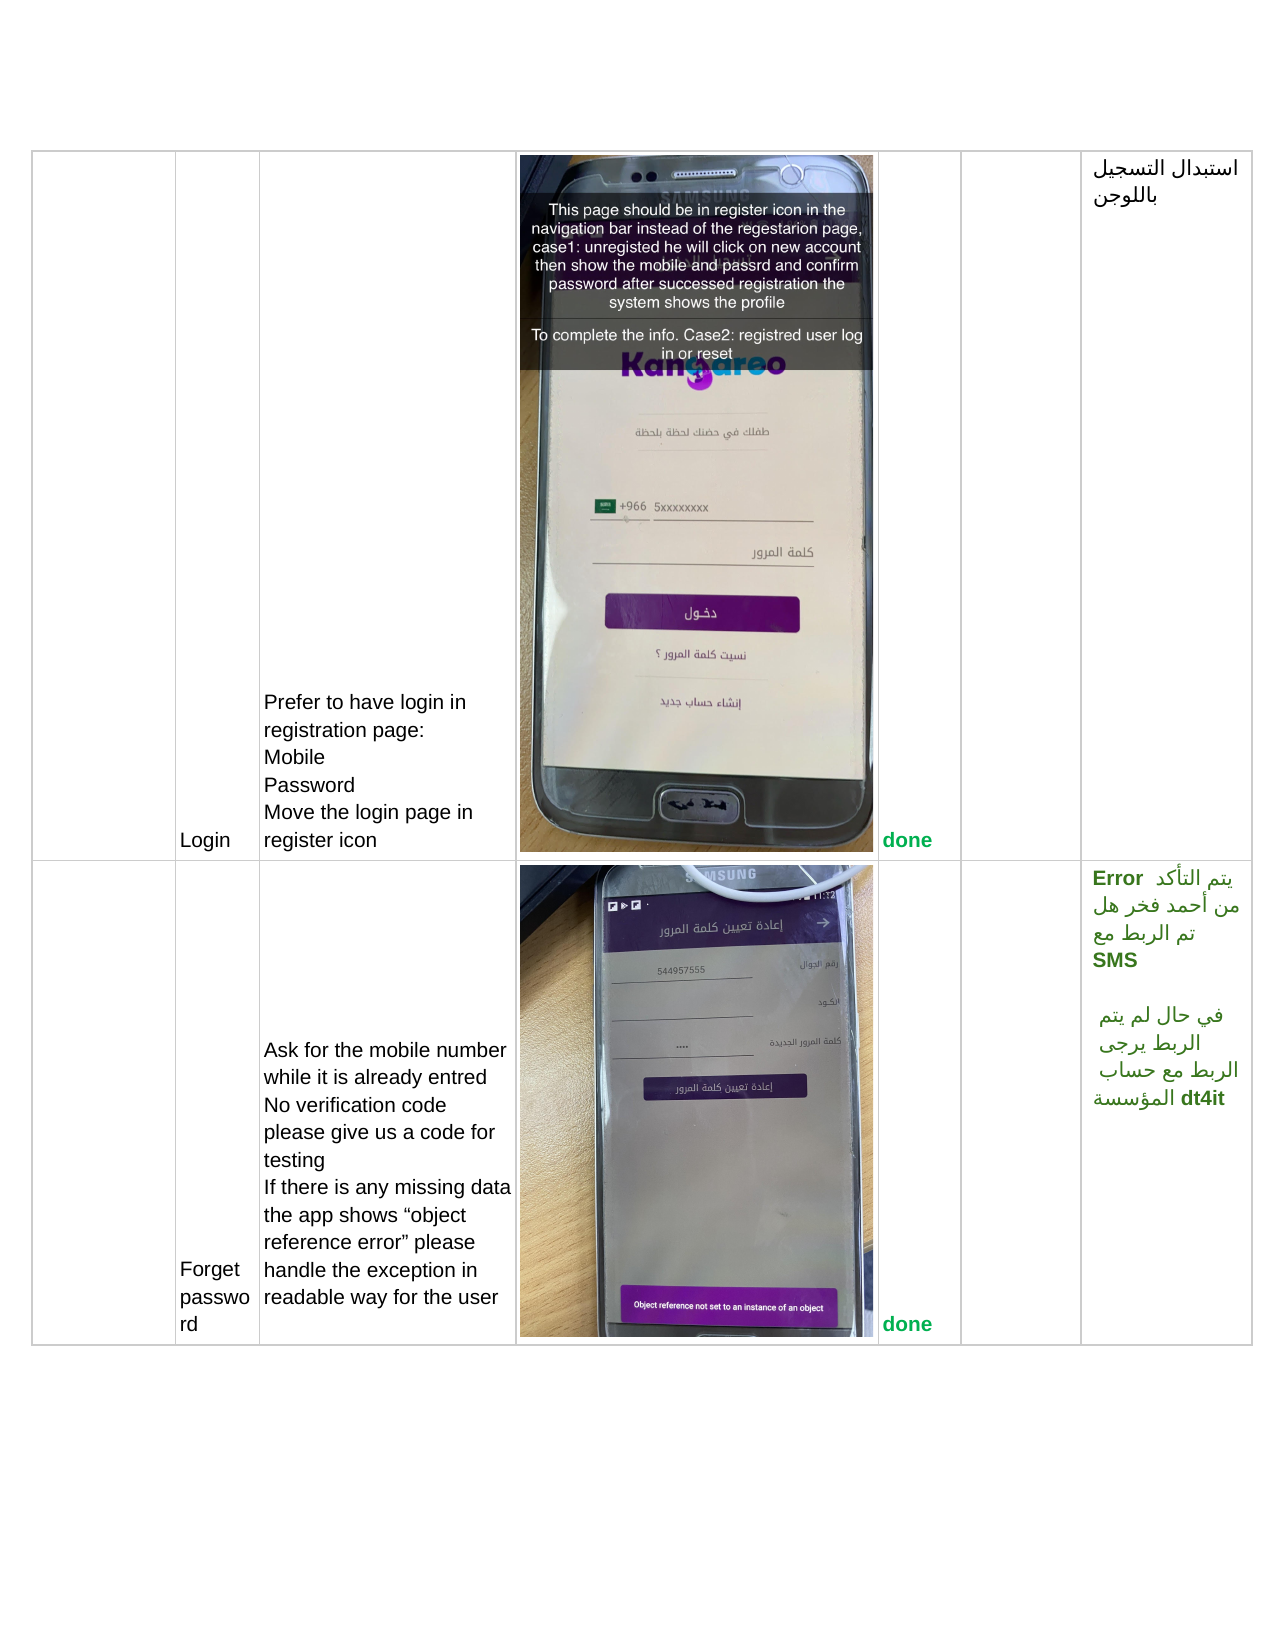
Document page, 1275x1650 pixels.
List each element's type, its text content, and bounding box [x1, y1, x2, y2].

table_cell done [879, 861, 960, 1344]
table_cell Prefer to have login in registration page: Mobile Password Move the login page in register icon [260, 152, 515, 859]
table_cell [962, 152, 1080, 859]
table_cell done [879, 152, 960, 859]
table_cell Ask for the mobile number while it is already entred No verification code please give us a code for testing If there is any missing data the app shows “object reference error” please handle the exception in readable way for the user [260, 861, 515, 1344]
table_cell Forget password [176, 861, 259, 1344]
table_cell [33, 861, 175, 1344]
table_cell [517, 861, 878, 1344]
table_cell [962, 861, 1080, 1344]
picture [520, 155, 874, 852]
table_cell استبدال التسجيل باللوجن [1082, 152, 1251, 859]
table_cell Login [176, 152, 259, 859]
table_cell [517, 152, 878, 859]
table_cell [33, 152, 175, 859]
picture [520, 865, 874, 1337]
table_cell Error يتم التأكد من أحمد فخر هل تم الربط مع SMS في حال لم يتم الربط يرجى الربط مع حساب المؤسسة dt4it [1082, 861, 1251, 1344]
